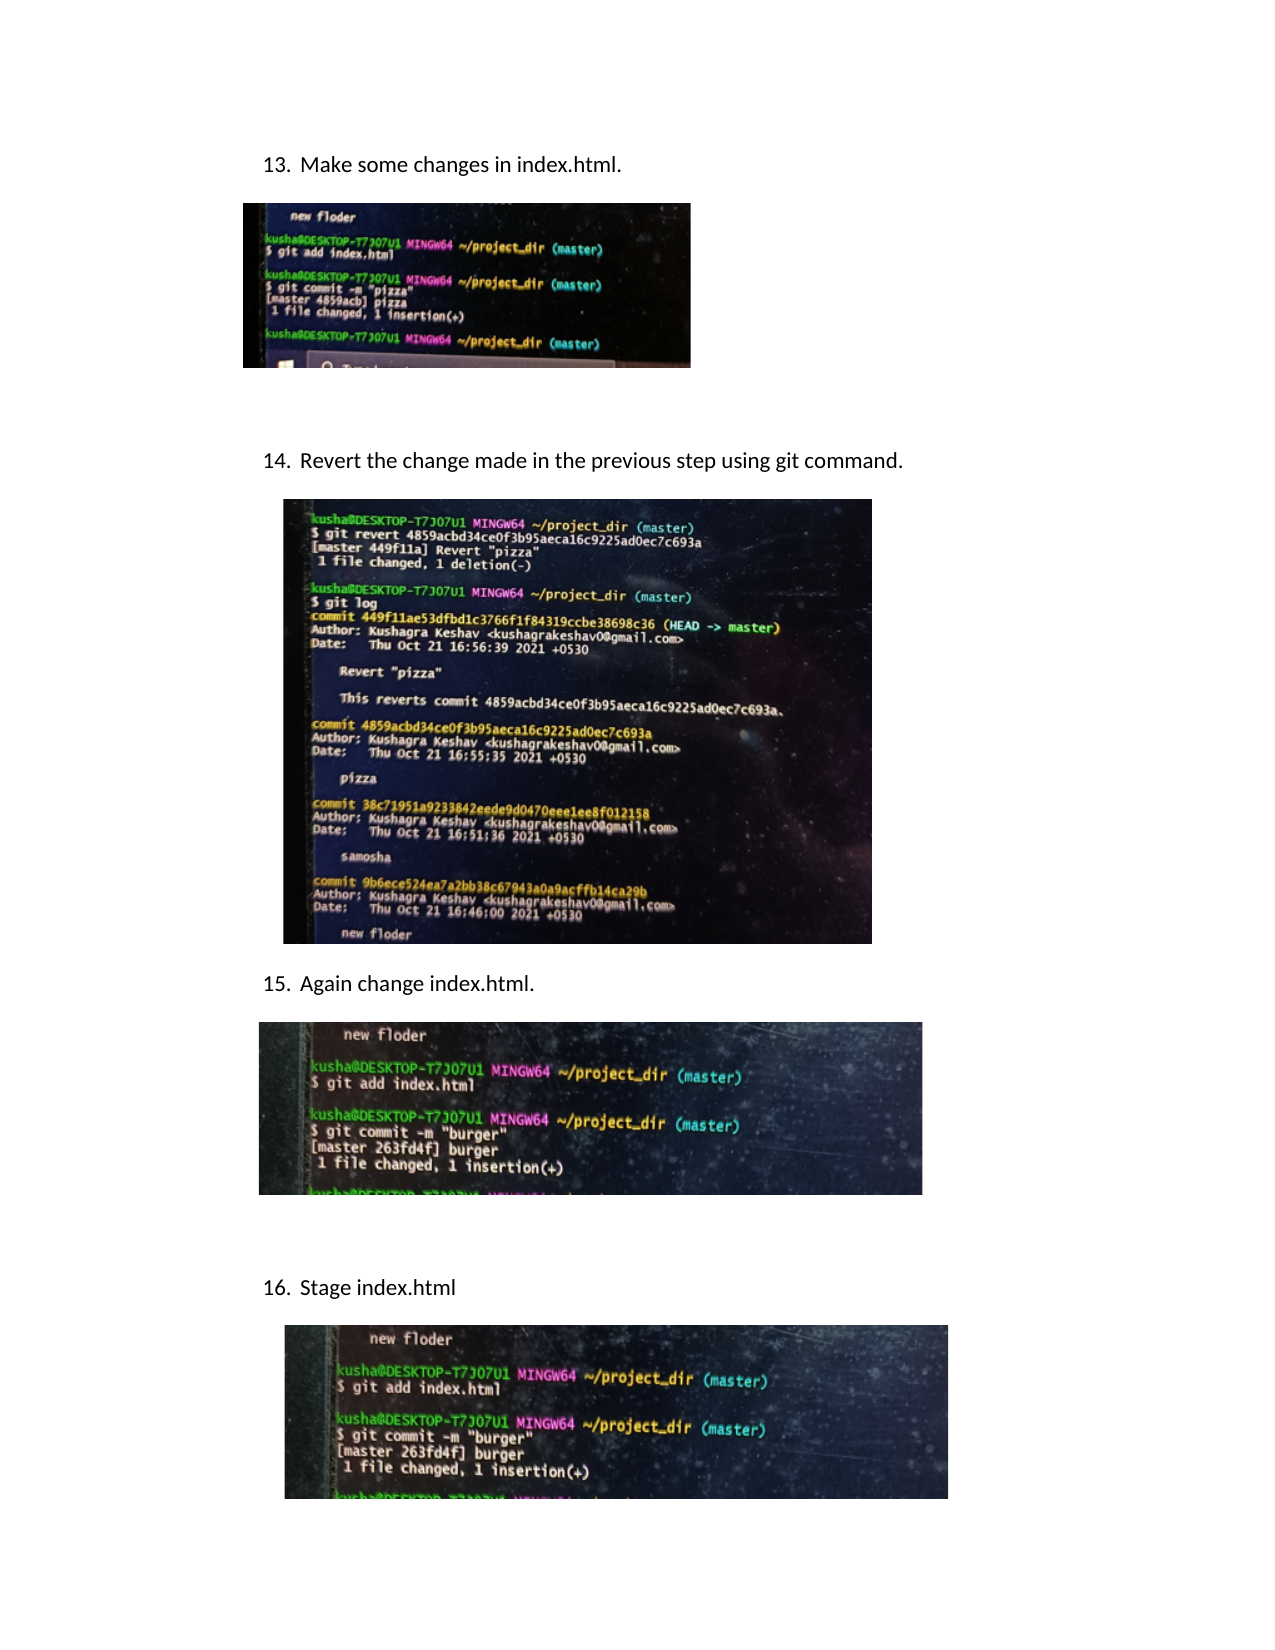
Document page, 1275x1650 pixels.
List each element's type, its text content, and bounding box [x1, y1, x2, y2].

picture [284, 1325, 949, 1499]
picture [243, 203, 691, 368]
list Make some changes in index.html. [262, 150, 1125, 178]
picture [283, 499, 872, 944]
list Stage index.html [262, 1273, 1125, 1301]
list Again change index.html. [262, 969, 1125, 997]
picture [258, 1022, 923, 1195]
list Revert the change made in the previous step using git command. [262, 446, 1125, 474]
